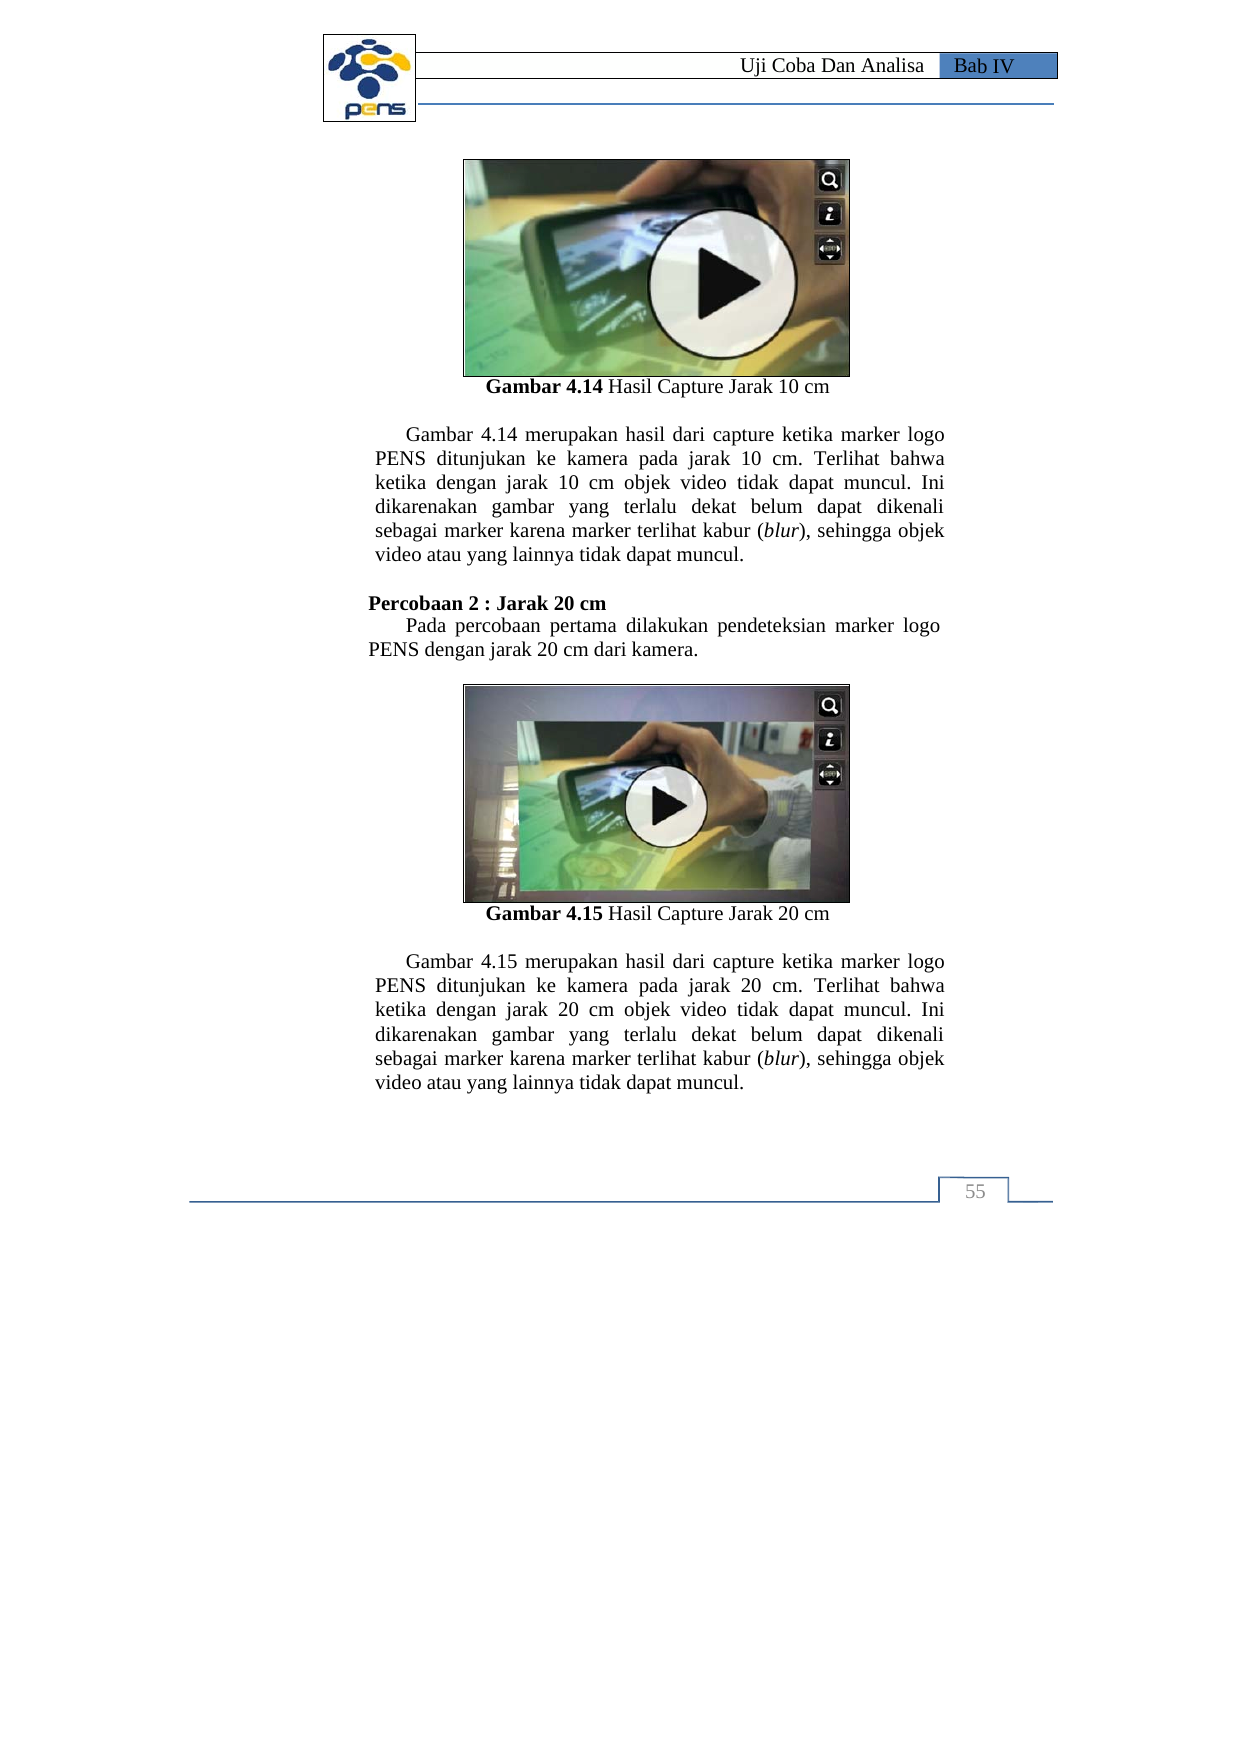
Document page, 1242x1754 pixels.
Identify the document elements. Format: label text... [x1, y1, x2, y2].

text Percobaan 2 : Jarak 20 cm [368, 590, 1067, 614]
picture [324, 35, 415, 53]
picture [416, 53, 1057, 78]
text Pada percobaan pertama dilakukan pendeteksian marker logo [406, 614, 1067, 637]
text Uji Coba Dan Analisa [175, 53, 924, 76]
text Gambar 4.14 Hasil Capture Jarak 10 cm [485, 377, 1067, 398]
text Gambar 4.15 merupakan hasil dari capture ketika marker logo PENS ditunjukan ke kamera pada jarak 20 cm. Terlihat bahwa ketika dengan jarak 20 cm objek video tidak dapat muncul. Ini dikarenakan gambar yang terlalu dekat belum dapat dikenali sebagai marker karena marker terlihat kabur (blur), sehingga objek video atau yang lainnya tidak dapat muncul. [375, 949, 944, 1094]
text PENS dengan jarak 20 cm dari kamera. [368, 637, 1067, 661]
picture [324, 76, 415, 83]
picture [324, 106, 415, 121]
picture [464, 685, 849, 902]
text Gambar 4.15 Hasil Capture Jarak 20 cm [485, 901, 1067, 925]
text Gambar 4.14 merupakan hasil dari capture ketika marker logo PENS ditunjukan ke kamera pada jarak 10 cm. Terlihat bahwa ketika dengan jarak 10 cm objek video tidak dapat muncul. Ini dikarenakan gambar yang terlalu dekat belum dapat dikenali sebagai marker karena marker terlihat kabur (blur), sehingga objek video atau yang lainnya tidak dapat muncul. [375, 422, 944, 566]
text 55 [175, 1179, 986, 1203]
picture [464, 160, 849, 376]
text Bab IV [175, 83, 924, 106]
